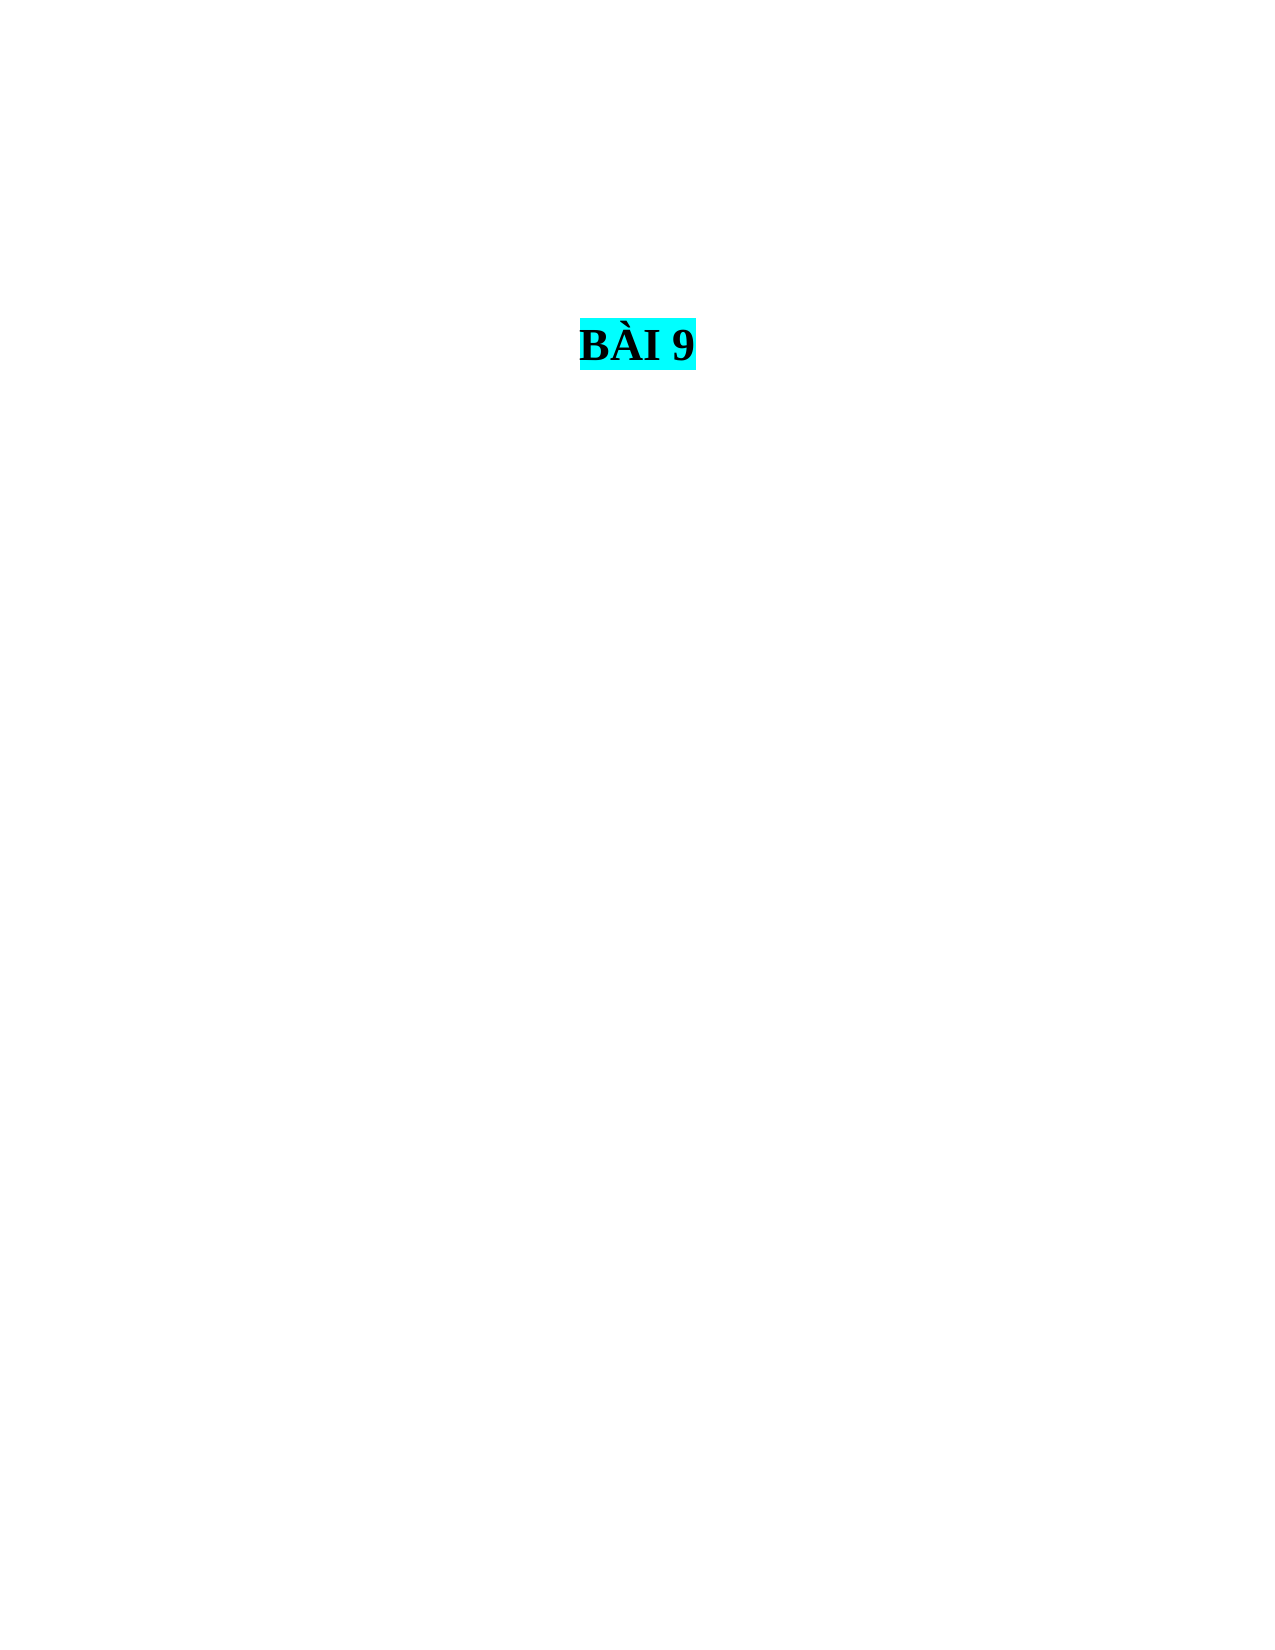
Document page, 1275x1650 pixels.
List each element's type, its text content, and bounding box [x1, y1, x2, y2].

text BÀI 9 [150, 317, 1125, 370]
